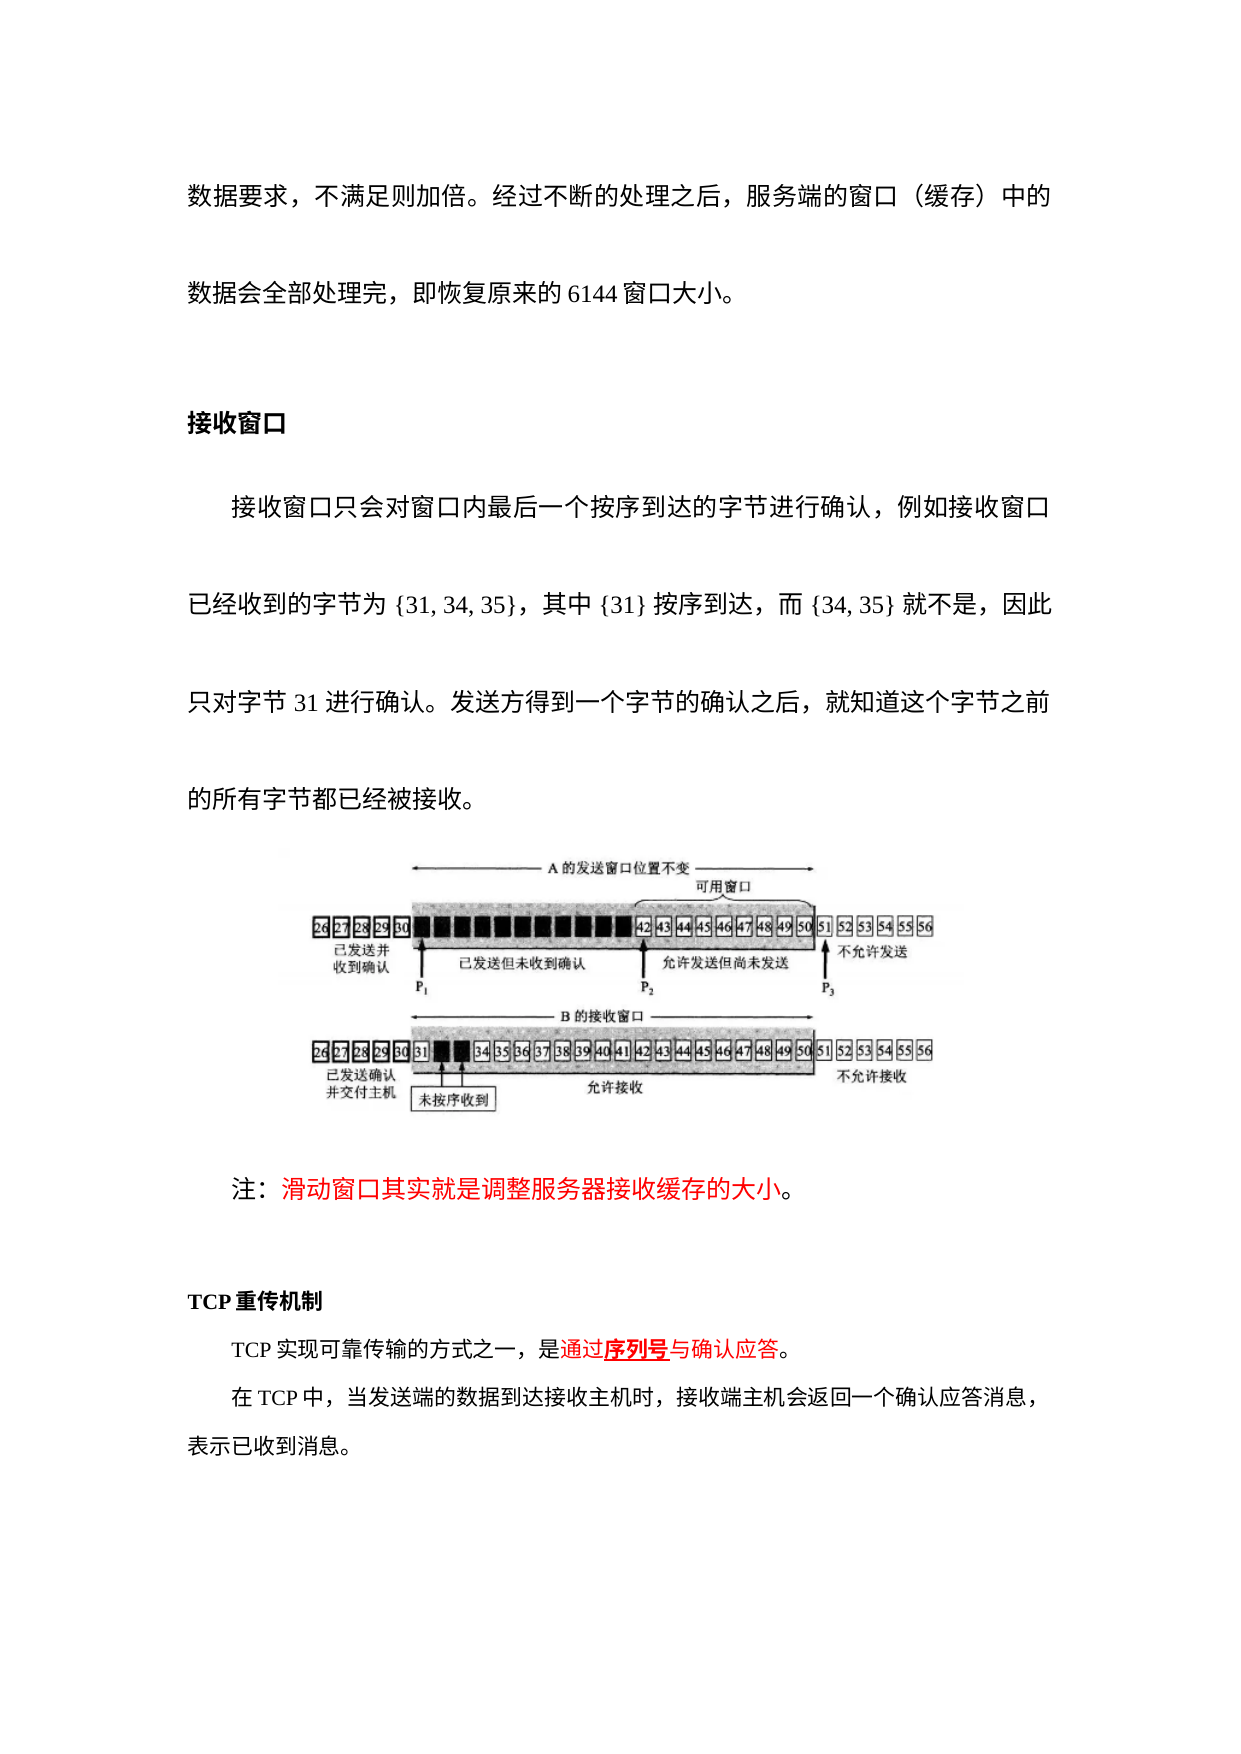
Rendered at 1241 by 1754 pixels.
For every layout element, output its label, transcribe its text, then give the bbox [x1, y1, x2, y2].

text 注：滑动窗口其实就是调整服务器接收缓存的大小。 [187, 1155, 1053, 1220]
text 接收窗口只会对窗口内最后一个按序到达的字节进行确认，例如接收窗口已经收到的字节为 {31, 34, 35}，其中 {31} 按序到达，而 {34, 35} 就不是，因此只对字节 31 进行确认。发送方得到一个字节的确认之后，就知道这个字节之前的所有字节都已经被接收。 [187, 473, 1053, 830]
subtitle 接收窗口 [187, 389, 1053, 454]
subtitle TCP重传机制 [187, 1283, 1053, 1316]
text TCP实现可靠传输的方式之一，是通过序列号与确认应答。 [187, 1332, 1053, 1364]
picture [276, 848, 964, 1120]
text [187, 162, 1053, 324]
text 在TCP中，当发送端的数据到达接收主机时，接收端主机会返回一个确认应答消息，表示已收到消息。 [187, 1380, 1053, 1461]
